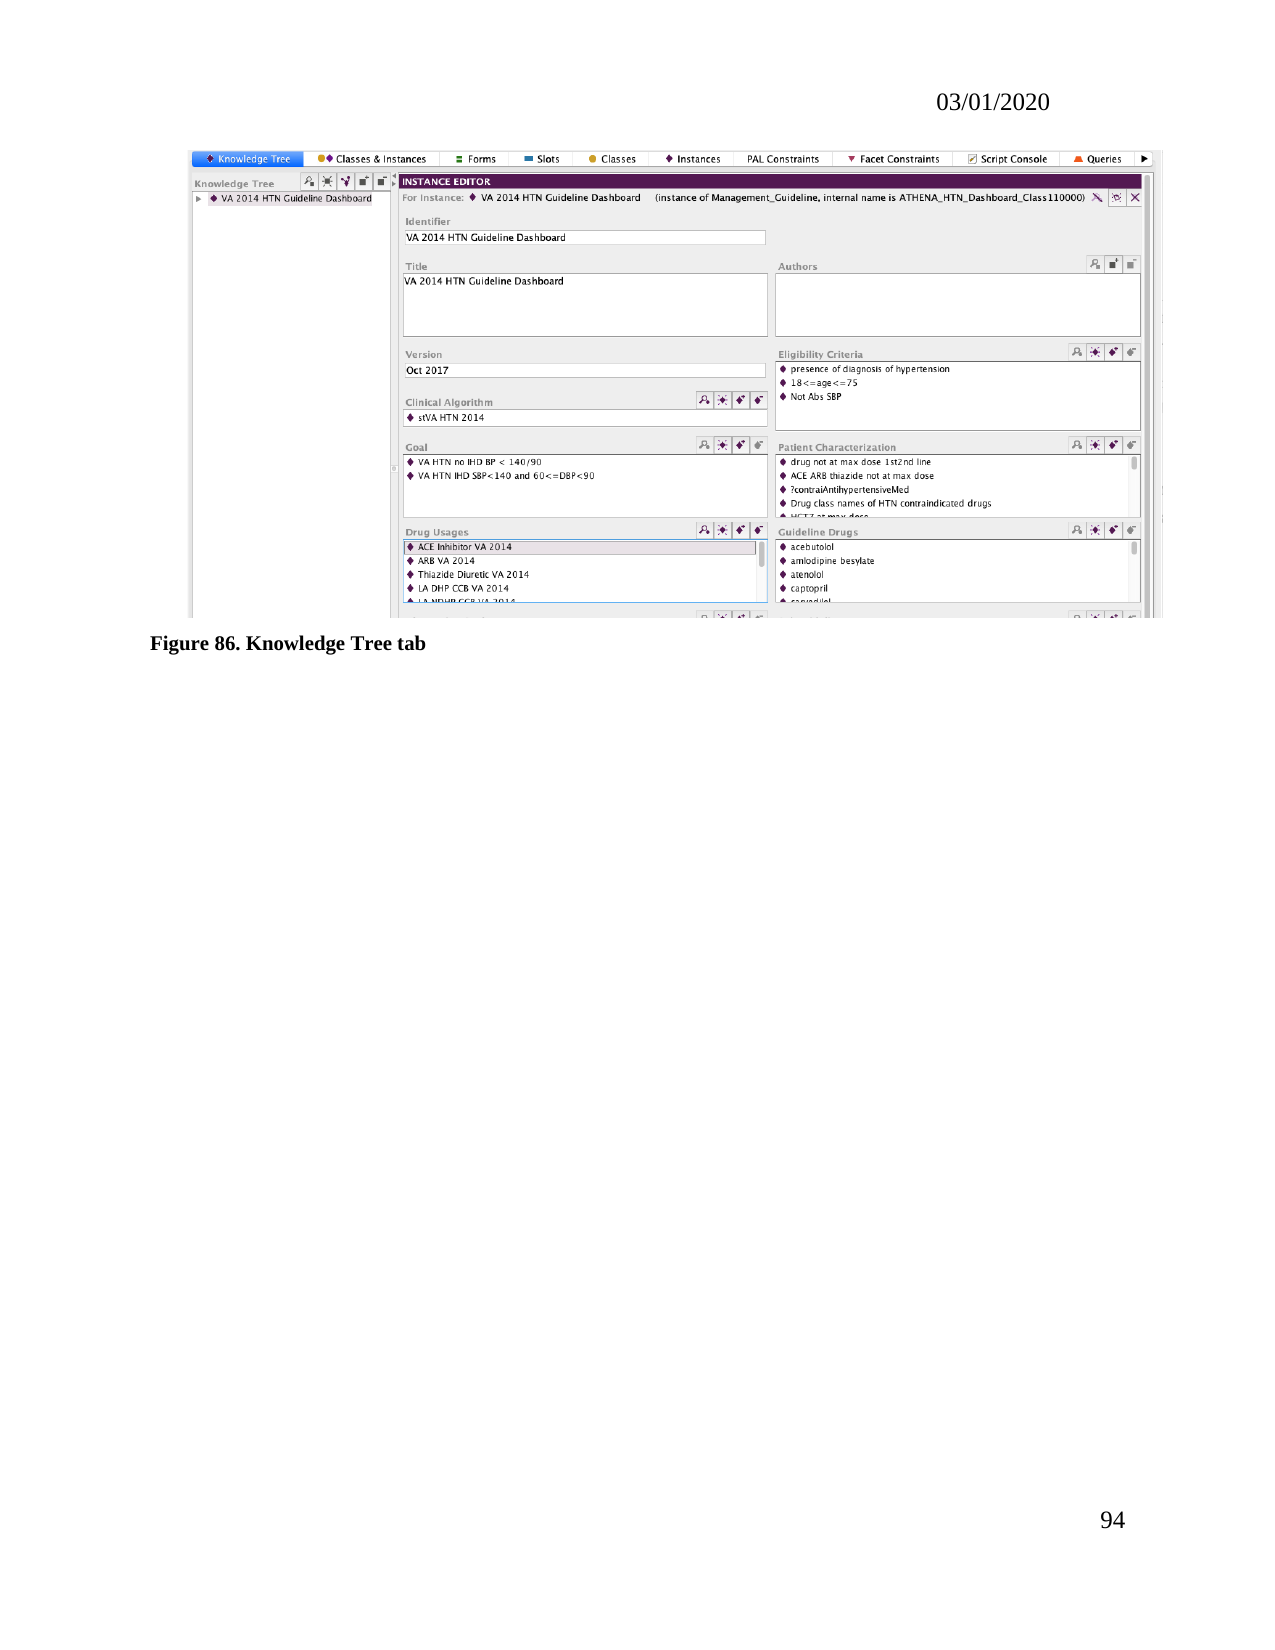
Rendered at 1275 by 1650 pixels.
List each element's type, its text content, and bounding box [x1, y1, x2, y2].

picture [187, 150, 1163, 618]
